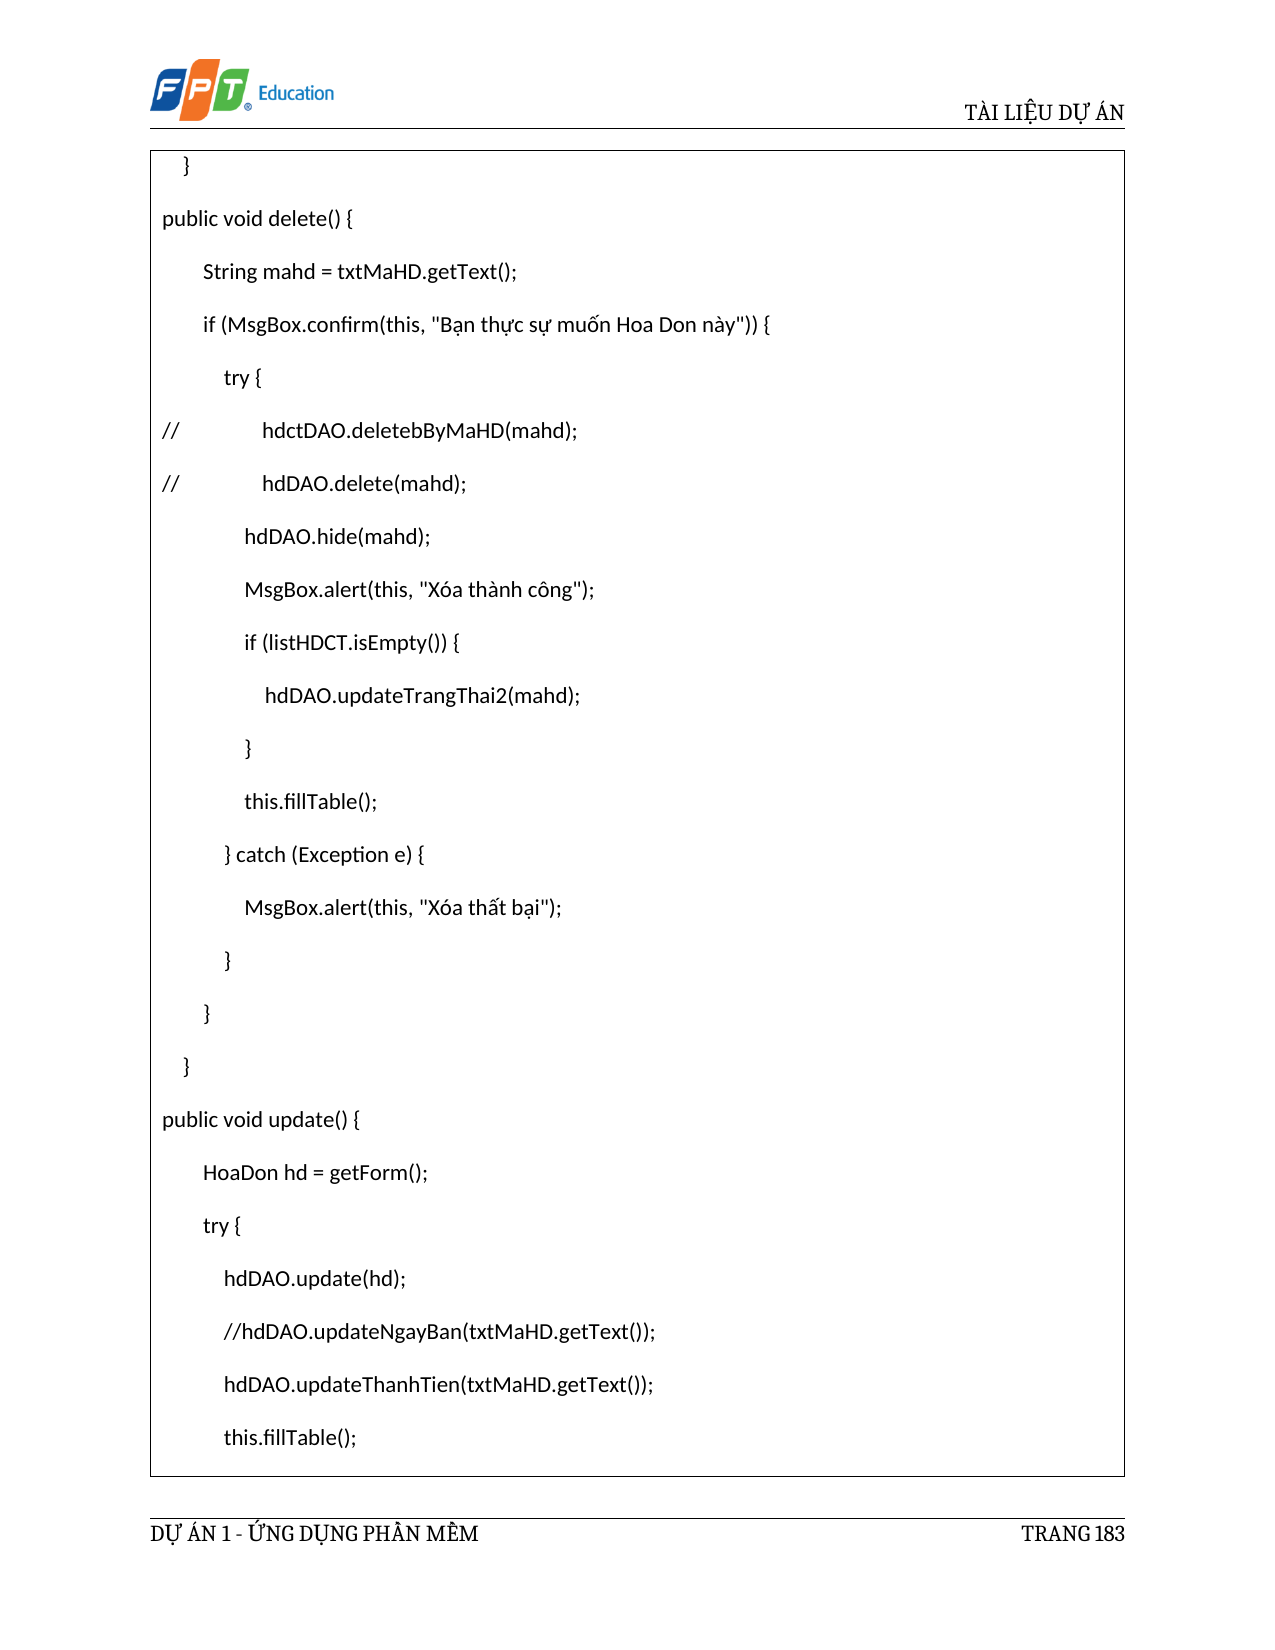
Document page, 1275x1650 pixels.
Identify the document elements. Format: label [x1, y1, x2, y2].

picture [150, 59, 336, 121]
table_header [151, 151, 1124, 1476]
